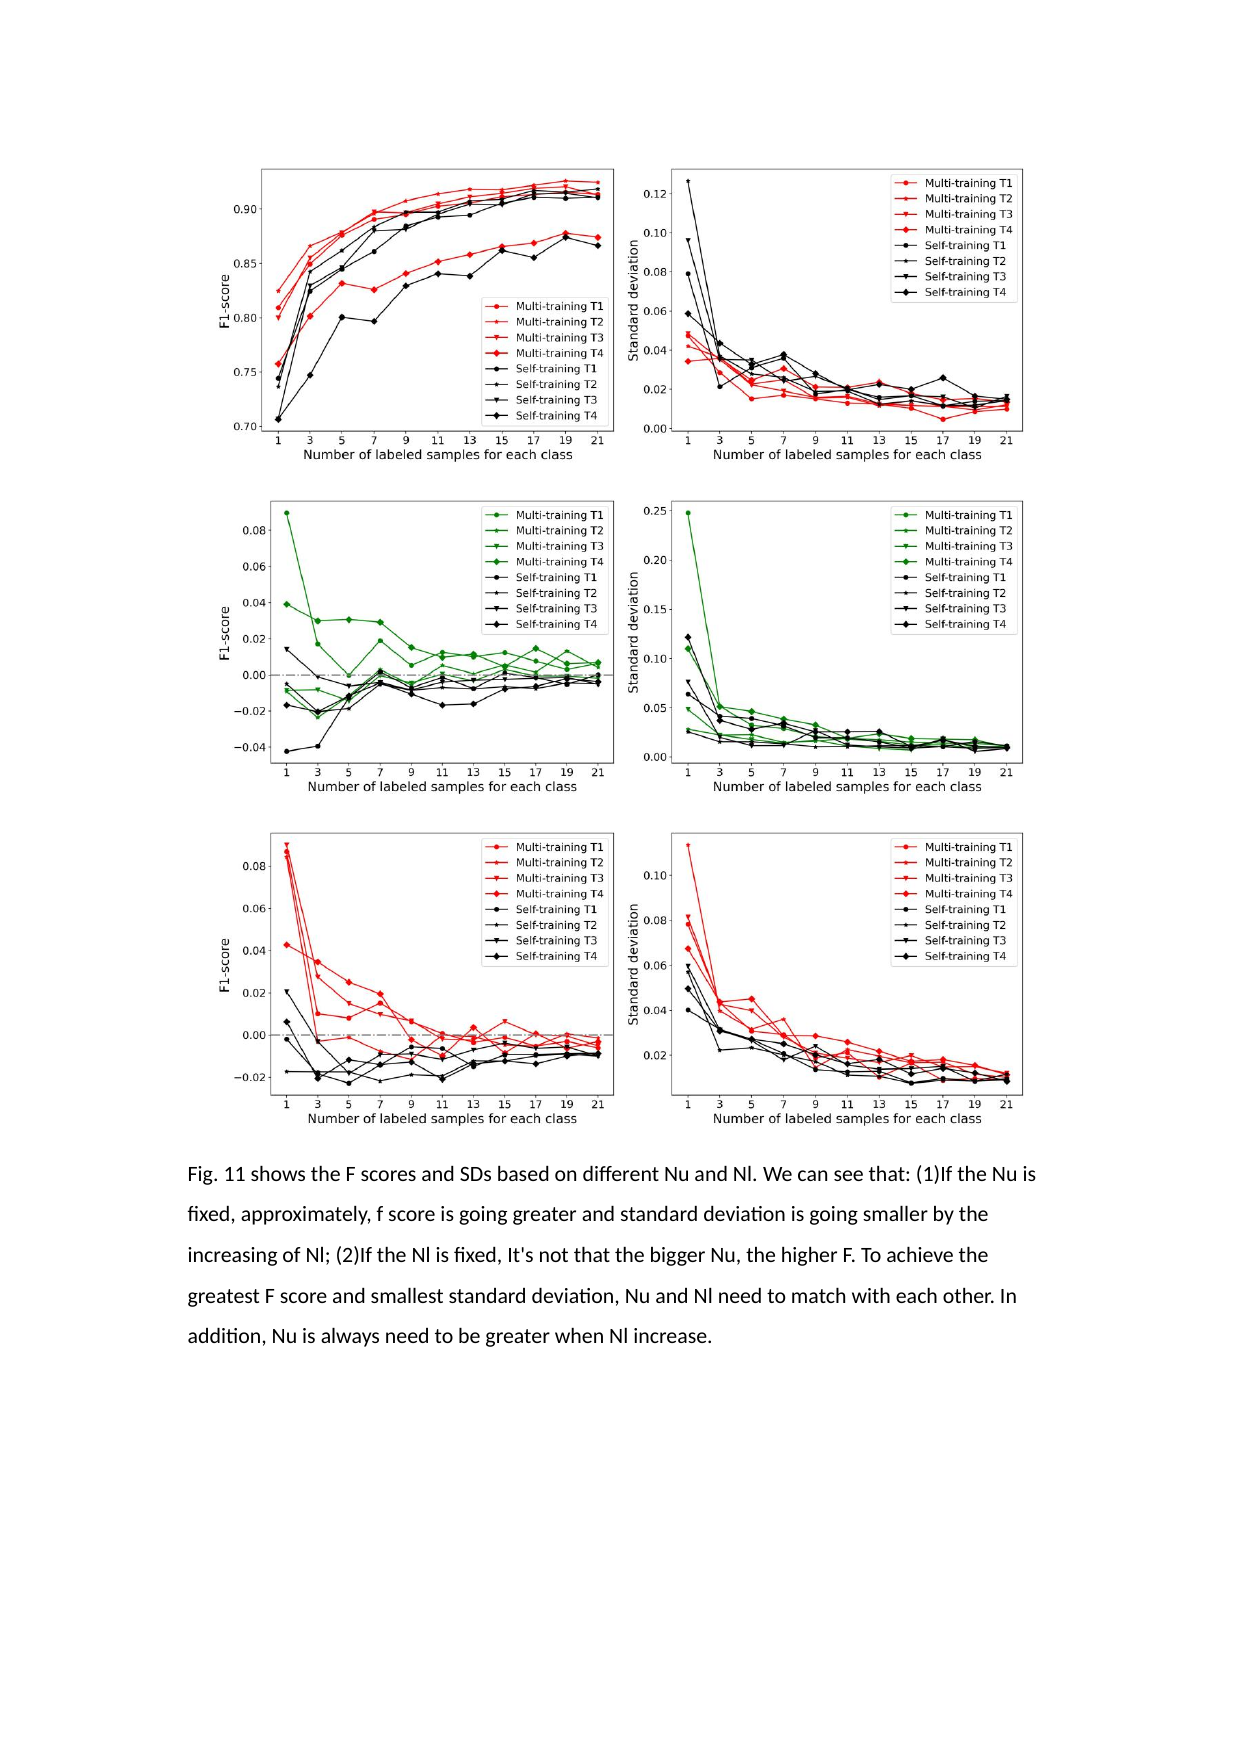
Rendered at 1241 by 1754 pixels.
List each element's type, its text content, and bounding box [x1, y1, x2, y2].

picture [210, 825, 1030, 1133]
picture [210, 162, 1030, 469]
text Fig. 11 shows the F scores and SDs based on different Nu and Nl. We can see that: (1)If the Nu is fixed, approximately, f score is going greater and standard deviation is going smaller by the increasing of Nl; (2)If the Nl is fixed, It's not that the bigger Nu, the higher F. To achieve the greatest F score and smallest standard deviation, Nu and Nl need to match with each other. In addition, Nu is always need to be greater when Nl increase. [187, 1157, 1053, 1352]
picture [210, 493, 1030, 801]
